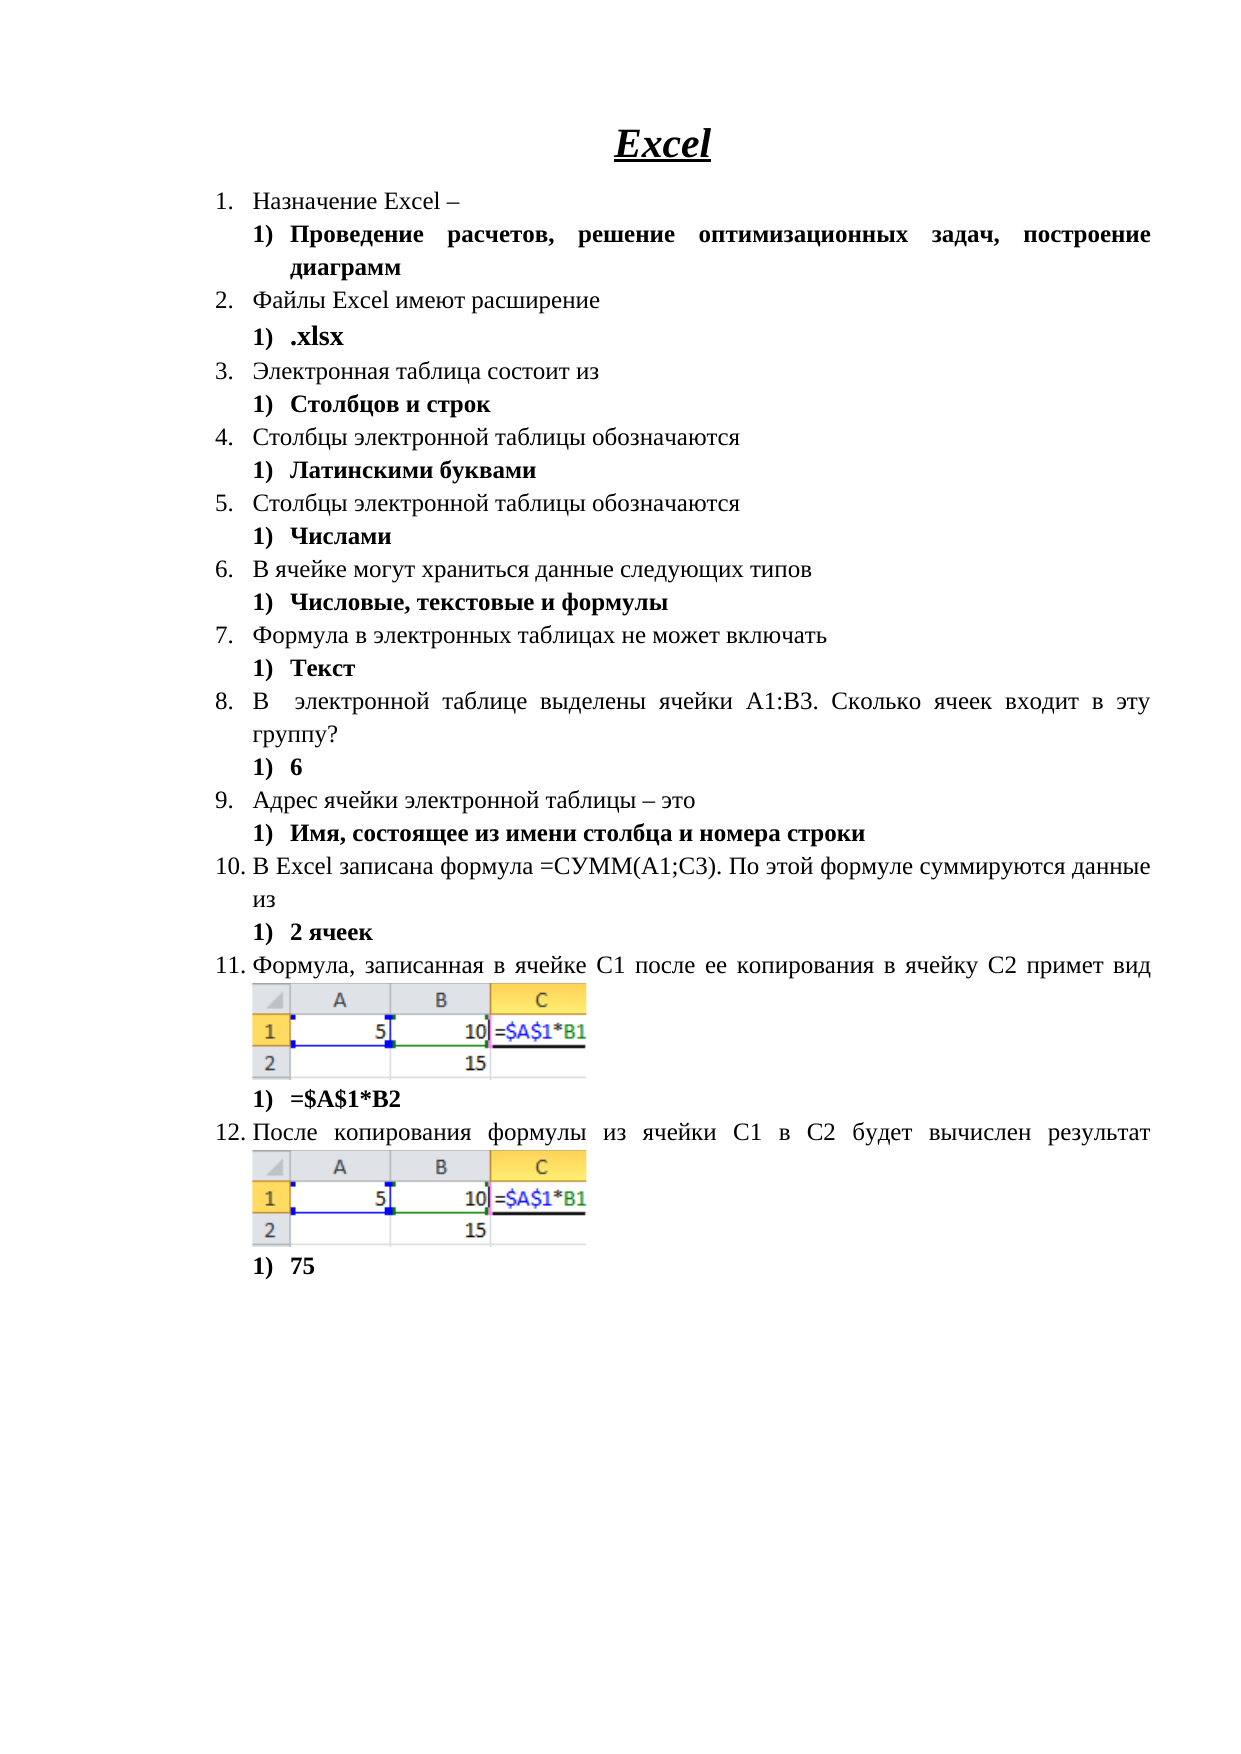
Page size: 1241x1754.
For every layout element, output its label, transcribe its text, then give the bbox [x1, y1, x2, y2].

list Адрес ячейки электронной таблицы – это [215, 785, 1152, 814]
list 2 ячеек [252, 917, 1152, 946]
list Формула в электронных таблицах не может включать [215, 620, 1152, 649]
list Столбцы электронной таблицы обозначаются [215, 422, 1152, 451]
list Числовые, текстовые и формулы [252, 587, 1152, 616]
picture [252, 1150, 587, 1247]
picture [252, 983, 587, 1080]
list В ячейке могут храниться данные следующих типов [215, 554, 1152, 583]
list Текст [252, 653, 1152, 682]
list .xlsx [252, 318, 1152, 351]
list В Excel записана формула =СУММ(А1;С3). По этой формуле суммируются данные из [215, 851, 1152, 913]
text Excel [177, 118, 1152, 166]
list Числами [252, 521, 1152, 549]
list Столбцы электронной таблицы обозначаются [215, 488, 1152, 517]
list 75 [252, 1251, 1152, 1280]
list Электронная таблица состоит из [215, 356, 1152, 384]
list Назначение Excel – [215, 186, 1152, 215]
list В электронной таблице выделены ячейки А1:В3. Сколько ячеек входит в эту группу? [215, 686, 1152, 748]
list Имя, состоящее из имени столбца и номера строки [252, 818, 1152, 847]
list 6 [252, 752, 1152, 781]
list Столбцов и строк [252, 389, 1152, 417]
list Латинскими буквами [252, 455, 1152, 483]
list Проведение расчетов, решение оптимизационных задач, построение диаграмм [252, 219, 1152, 281]
list Файлы Excel имеют расширение [215, 286, 1152, 314]
list =$A$1*B2 [252, 1084, 1152, 1113]
